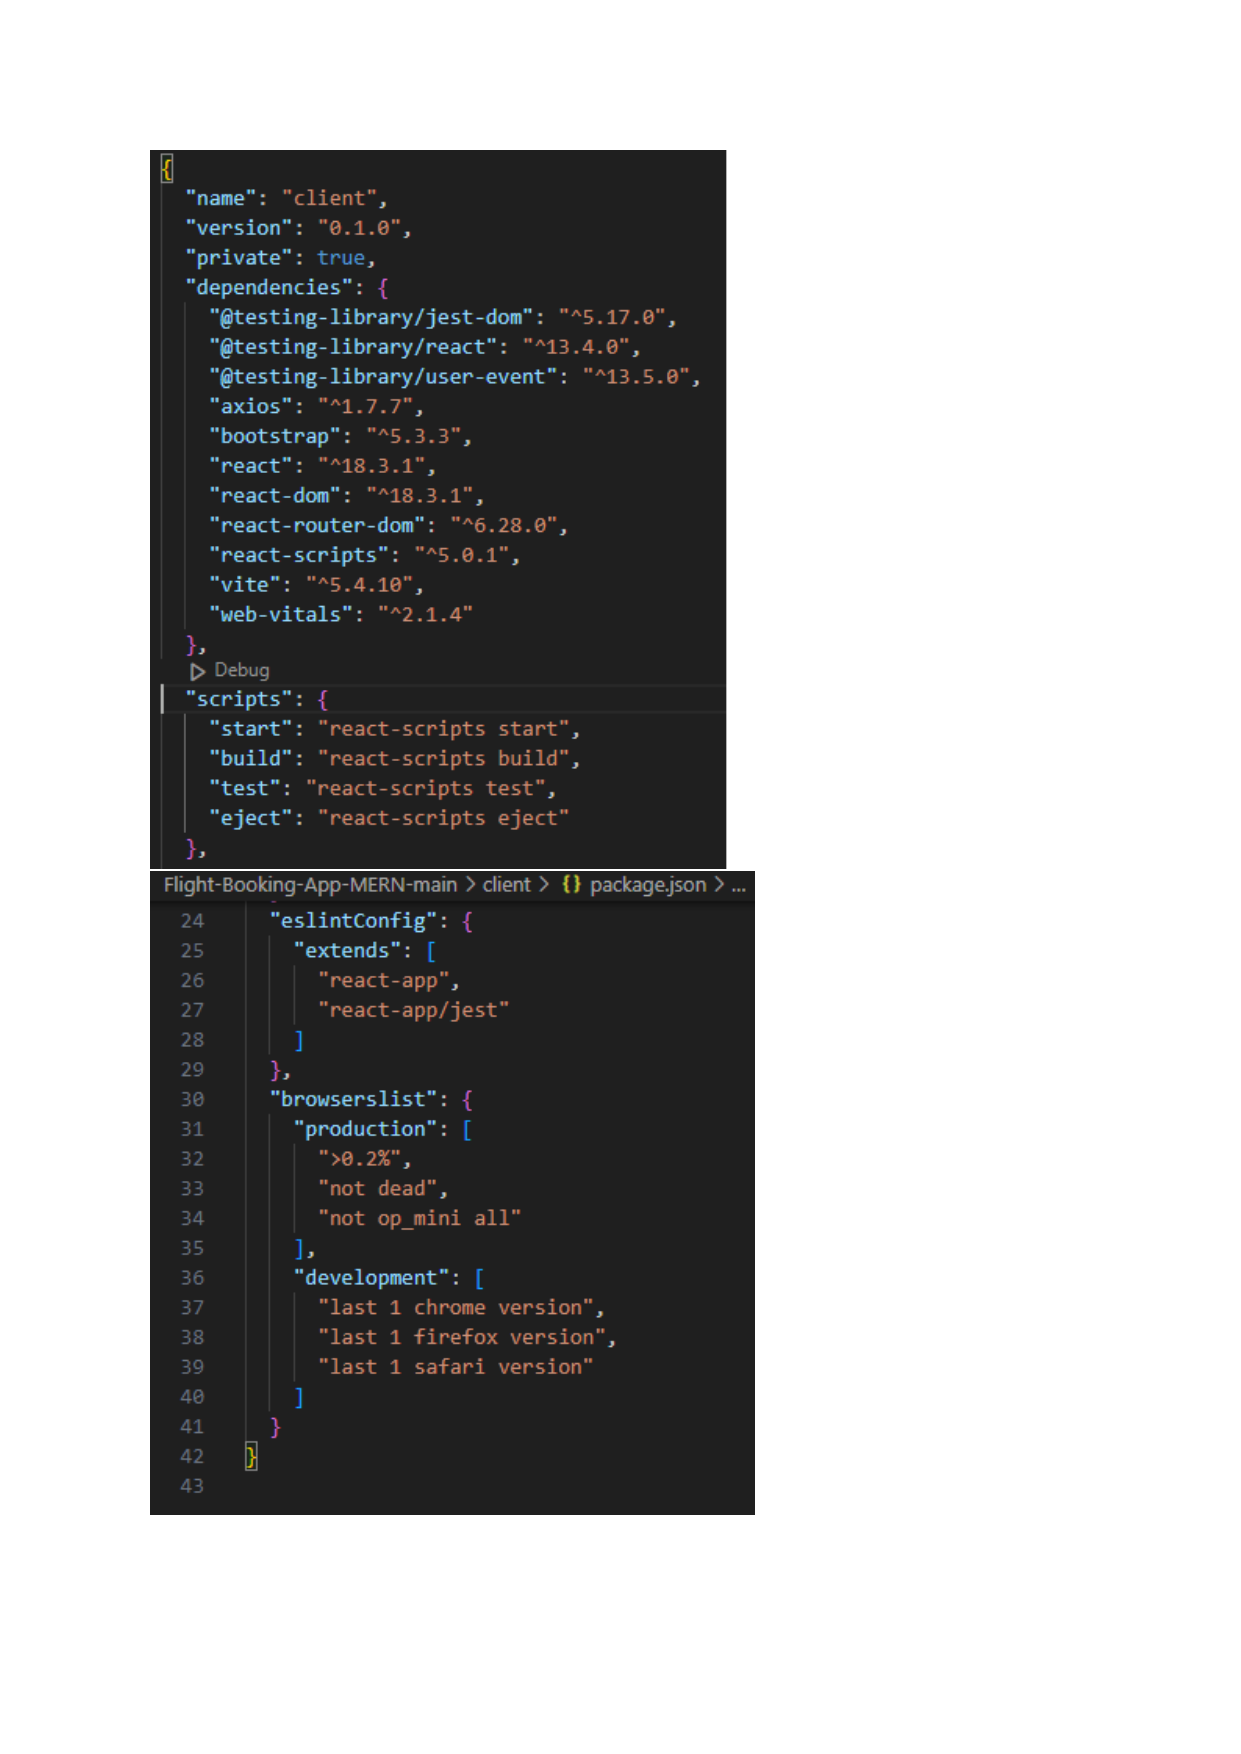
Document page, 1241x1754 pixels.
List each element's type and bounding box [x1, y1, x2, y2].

picture [150, 150, 727, 869]
picture [150, 871, 755, 1515]
